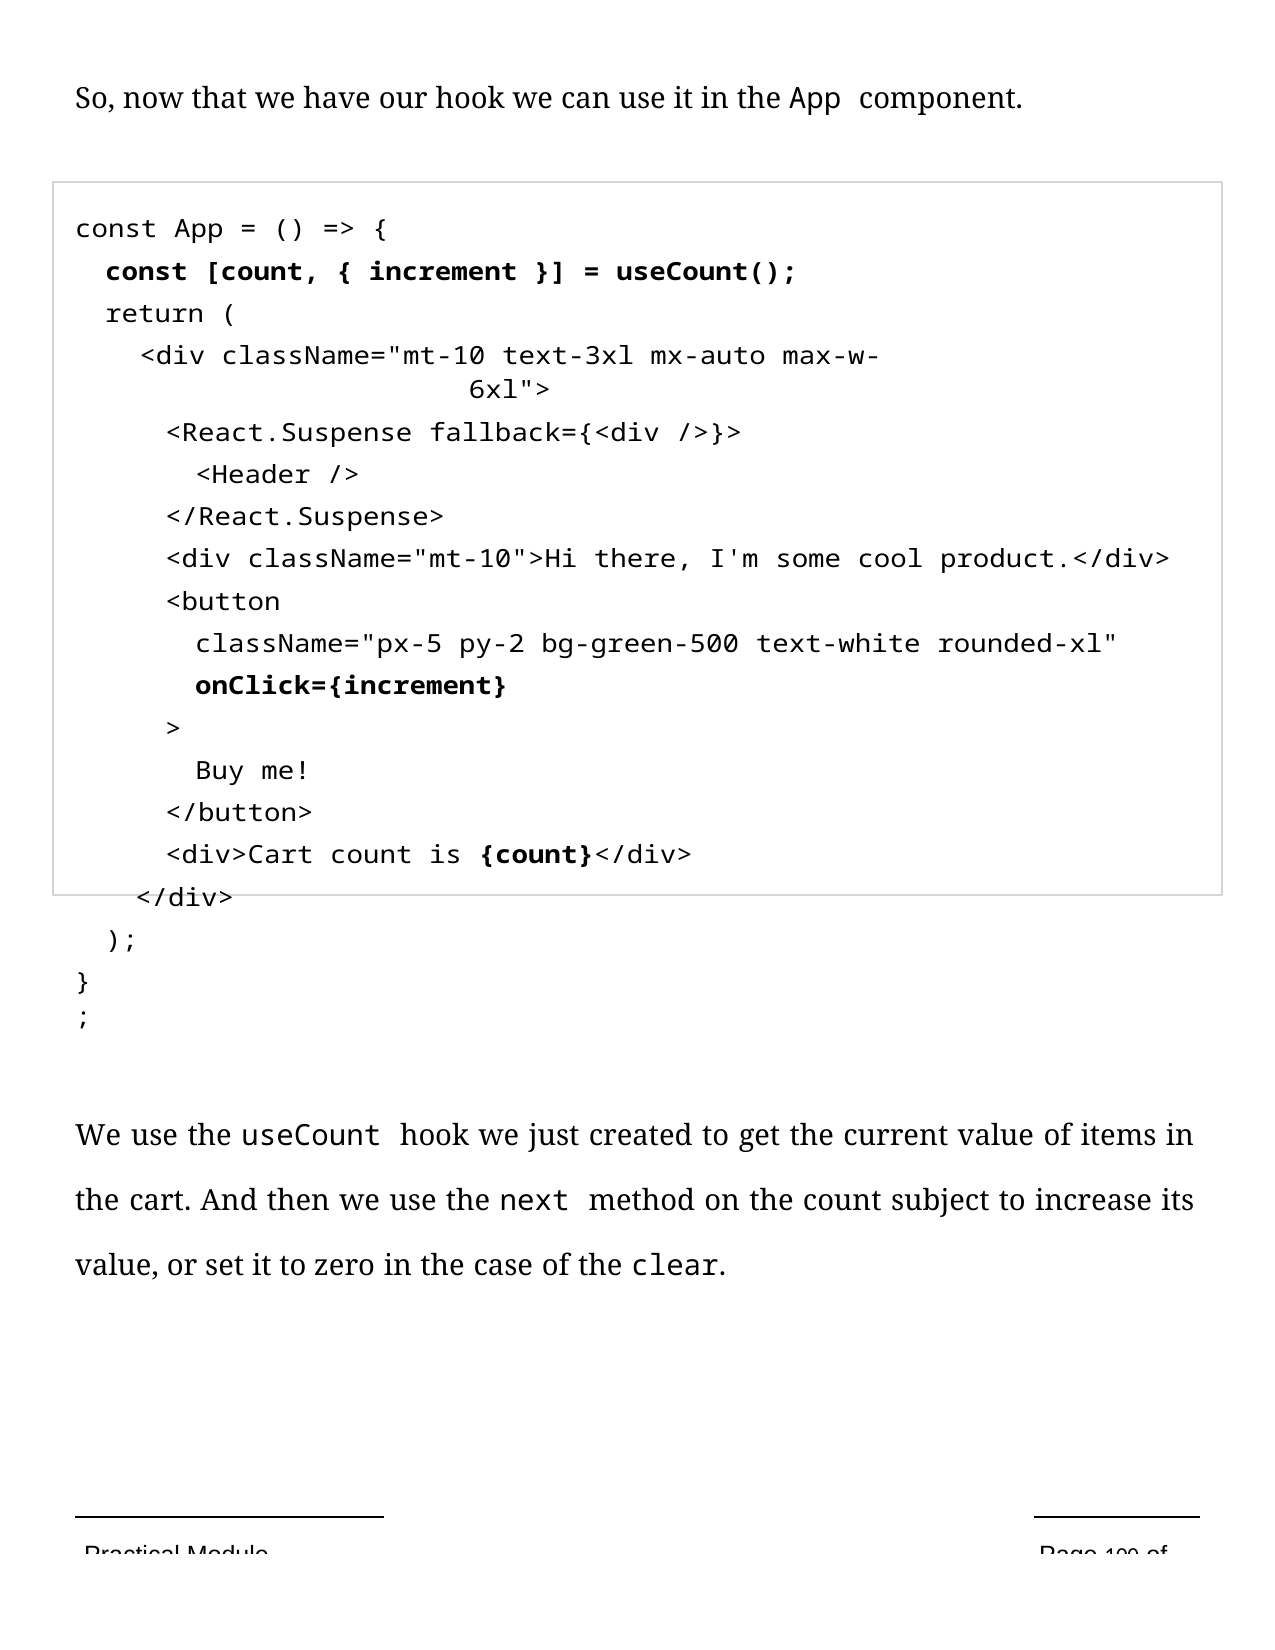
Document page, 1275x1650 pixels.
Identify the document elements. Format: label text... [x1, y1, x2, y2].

text <div className="mt-10">Hi there, I'm some cool product.</div> [165, 541, 1212, 575]
text </div> [135, 879, 1212, 913]
text }; [75, 964, 105, 1032]
text <button [165, 583, 1212, 617]
text ); [105, 922, 1212, 956]
text const [count, { increment }] = useCount(); [105, 253, 1212, 287]
text <div>Cart count is {count}</div> [165, 837, 1212, 871]
text className="px-5 py-2 bg-green-500 text-white rounded-xl" [195, 626, 1212, 660]
text > [165, 710, 1212, 744]
text return ( [105, 296, 1212, 330]
text <div className="mt-10 text-3xl mx-auto max-w-6xl"> [102, 338, 918, 406]
text So, now that we have our hook we can use it in the App component. [75, 78, 1212, 117]
text Buy me! [195, 753, 1212, 787]
text </React.Suspense> [165, 499, 1212, 533]
text <Header /> [195, 457, 1212, 491]
text <React.Suspense fallback={<div />}> [165, 414, 1212, 448]
text onClick={increment} [195, 668, 1212, 702]
text We use the useCount hook we just created to get the current value of items in the cart. And then we use the next method on the count subject to increase its value, or set it to zero in the case of the clear. [75, 1114, 1195, 1284]
text const App = () => { [75, 211, 1212, 245]
text </button> [165, 795, 1212, 829]
